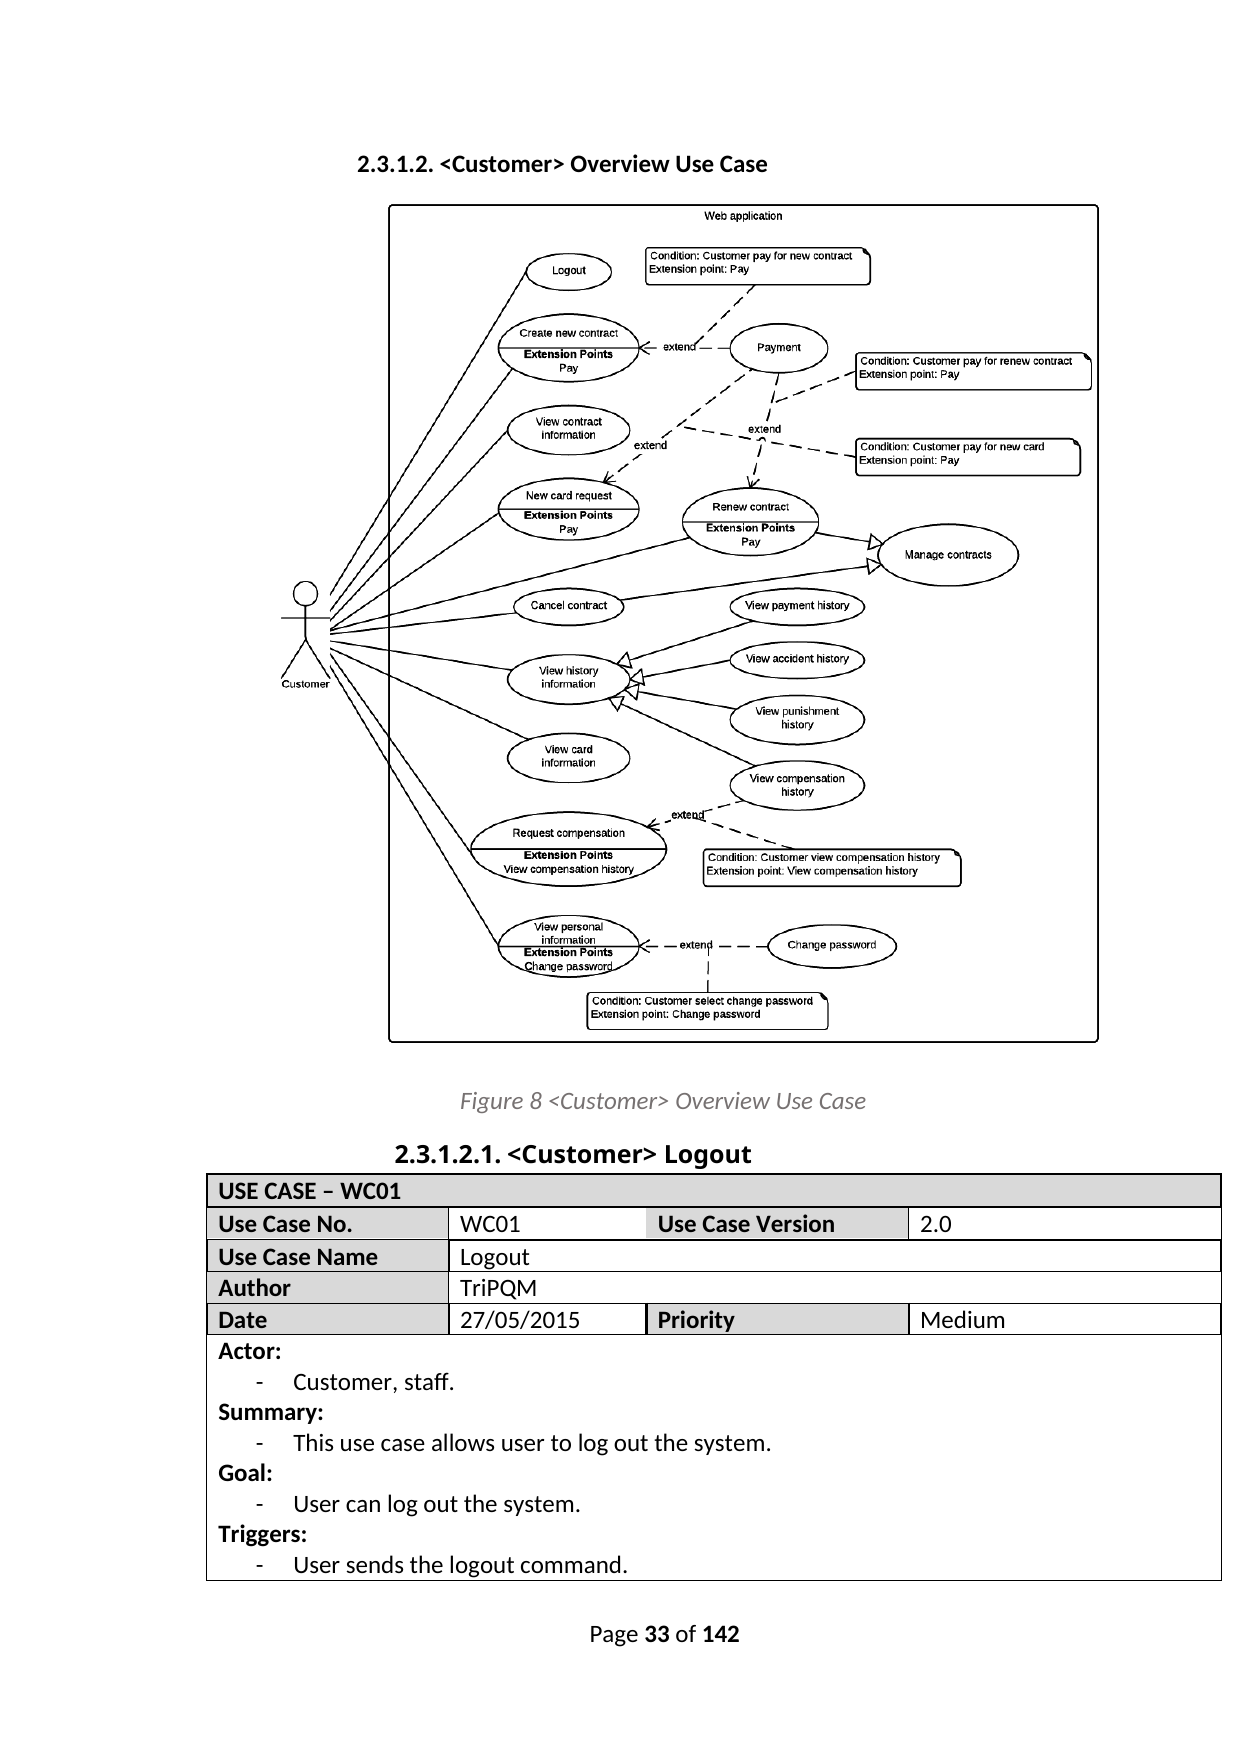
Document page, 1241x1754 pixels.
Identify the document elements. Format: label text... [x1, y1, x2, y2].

table_header USE CASE – WC01 [208, 1175, 1220, 1206]
table_cell Medium [910, 1304, 1220, 1334]
table_cell Author [207, 1272, 448, 1303]
text Figure 8 <Customer> Overview Use Case [207, 1085, 1122, 1116]
table_cell Use Case Version [646, 1208, 908, 1238]
table_cell Use Case No. [207, 1208, 448, 1238]
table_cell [207, 1335, 1221, 1579]
picture [207, 180, 1122, 1066]
subtitle <Customer> Logout [394, 1137, 1122, 1171]
table_cell WC01 [449, 1208, 646, 1238]
table_cell 27/05/2015 [450, 1304, 645, 1334]
table_cell Logout [450, 1241, 1220, 1271]
table_cell Date [208, 1304, 448, 1334]
table_cell Use Case Name [208, 1240, 448, 1271]
subtitle <Customer> Overview Use Case [357, 148, 1122, 178]
table_cell TriPQM [449, 1272, 1221, 1303]
table_cell Priority [648, 1304, 908, 1334]
table_cell 2.0 [909, 1208, 1221, 1238]
